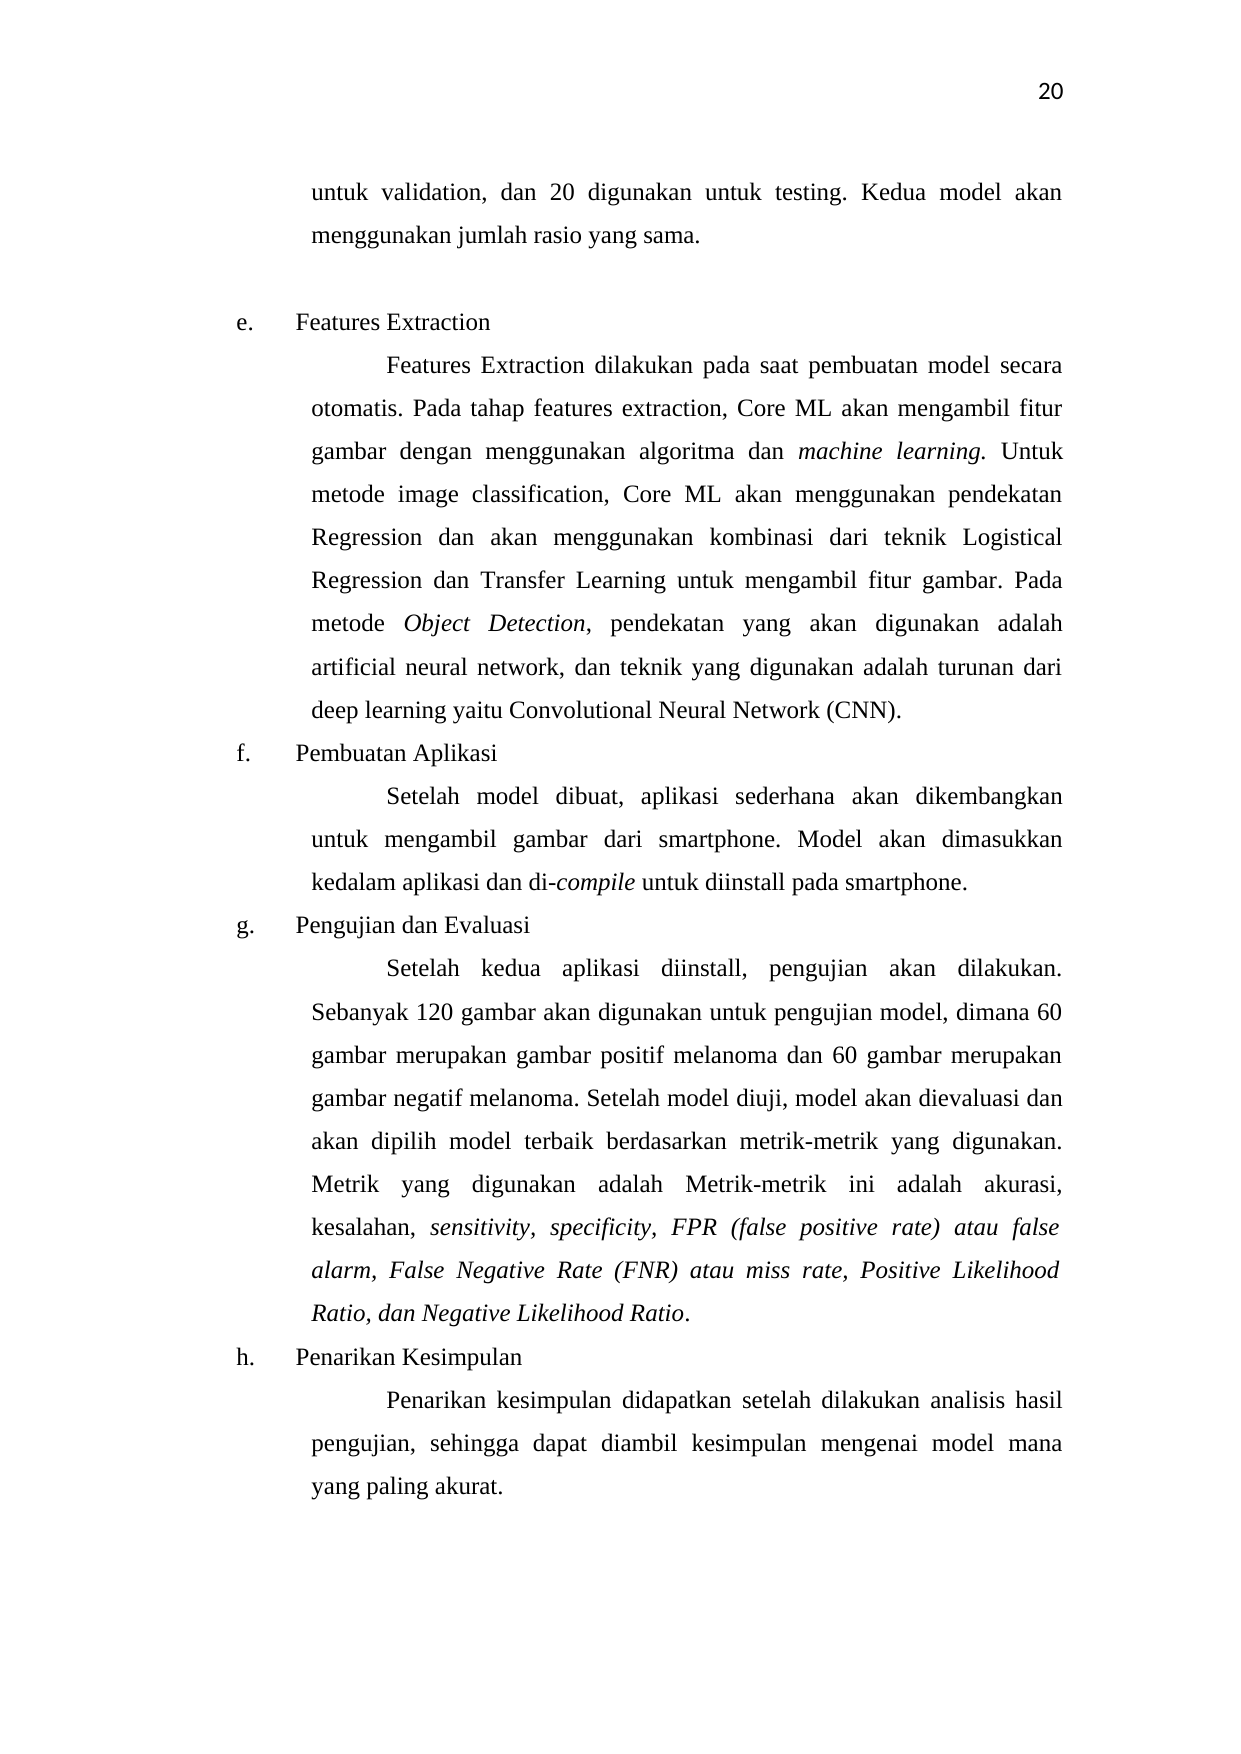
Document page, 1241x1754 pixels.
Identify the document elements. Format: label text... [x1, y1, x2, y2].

list Pengujian dan Evaluasi [236, 910, 1063, 939]
list Penarikan Kesimpulan [236, 1342, 1063, 1370]
list Features Extraction [236, 307, 1063, 335]
list Pembuatan Aplikasi [236, 738, 1063, 767]
text Features Extraction dilakukan pada saat pembuatan model secara otomatis. Pada tahap features extraction, Core ML akan mengambil fitur gambar dengan menggunakan algoritma dan machine learning. Untuk metode image classification, Core ML akan menggunakan pendekatan Regression dan akan menggunakan kombinasi dari teknik Logistical Regression dan Transfer Learning untuk mengambil fitur gambar. Pada metode Object Detection, pendekatan yang akan digunakan adalah artificial neural network, dan teknik yang digunakan adalah turunan dari deep learning yaitu Convolutional Neural Network (CNN). [311, 350, 1063, 723]
text Penarikan kesimpulan didapatkan setelah dilakukan analisis hasil pengujian, sehingga dapat diambil kesimpulan mengenai model mana yang paling akurat. [311, 1385, 1063, 1500]
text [311, 177, 1063, 249]
text Setelah kedua aplikasi diinstall, pengujian akan dilakukan. Sebanyak 120 gambar akan digunakan untuk pengujian model, dimana 60 gambar merupakan gambar positif melanoma dan 60 gambar merupakan gambar negatif melanoma. Setelah model diuji, model akan dievaluasi dan akan dipilih model terbaik berdasarkan metrik-metrik yang digunakan. Metrik yang digunakan adalah Metrik-metrik ini adalah akurasi, kesalahan, sensitivity, specificity, FPR (false positive rate) atau false alarm, False Negative Rate (FNR) atau miss rate, Positive Likelihood Ratio, dan Negative Likelihood Ratio. [311, 953, 1063, 1327]
text Setelah model dibuat, aplikasi sederhana akan dikembangkan untuk mengambil gambar dari smartphone. Model akan dimasukkan kedalam aplikasi dan di-compile untuk diinstall pada smartphone. [311, 781, 1063, 896]
